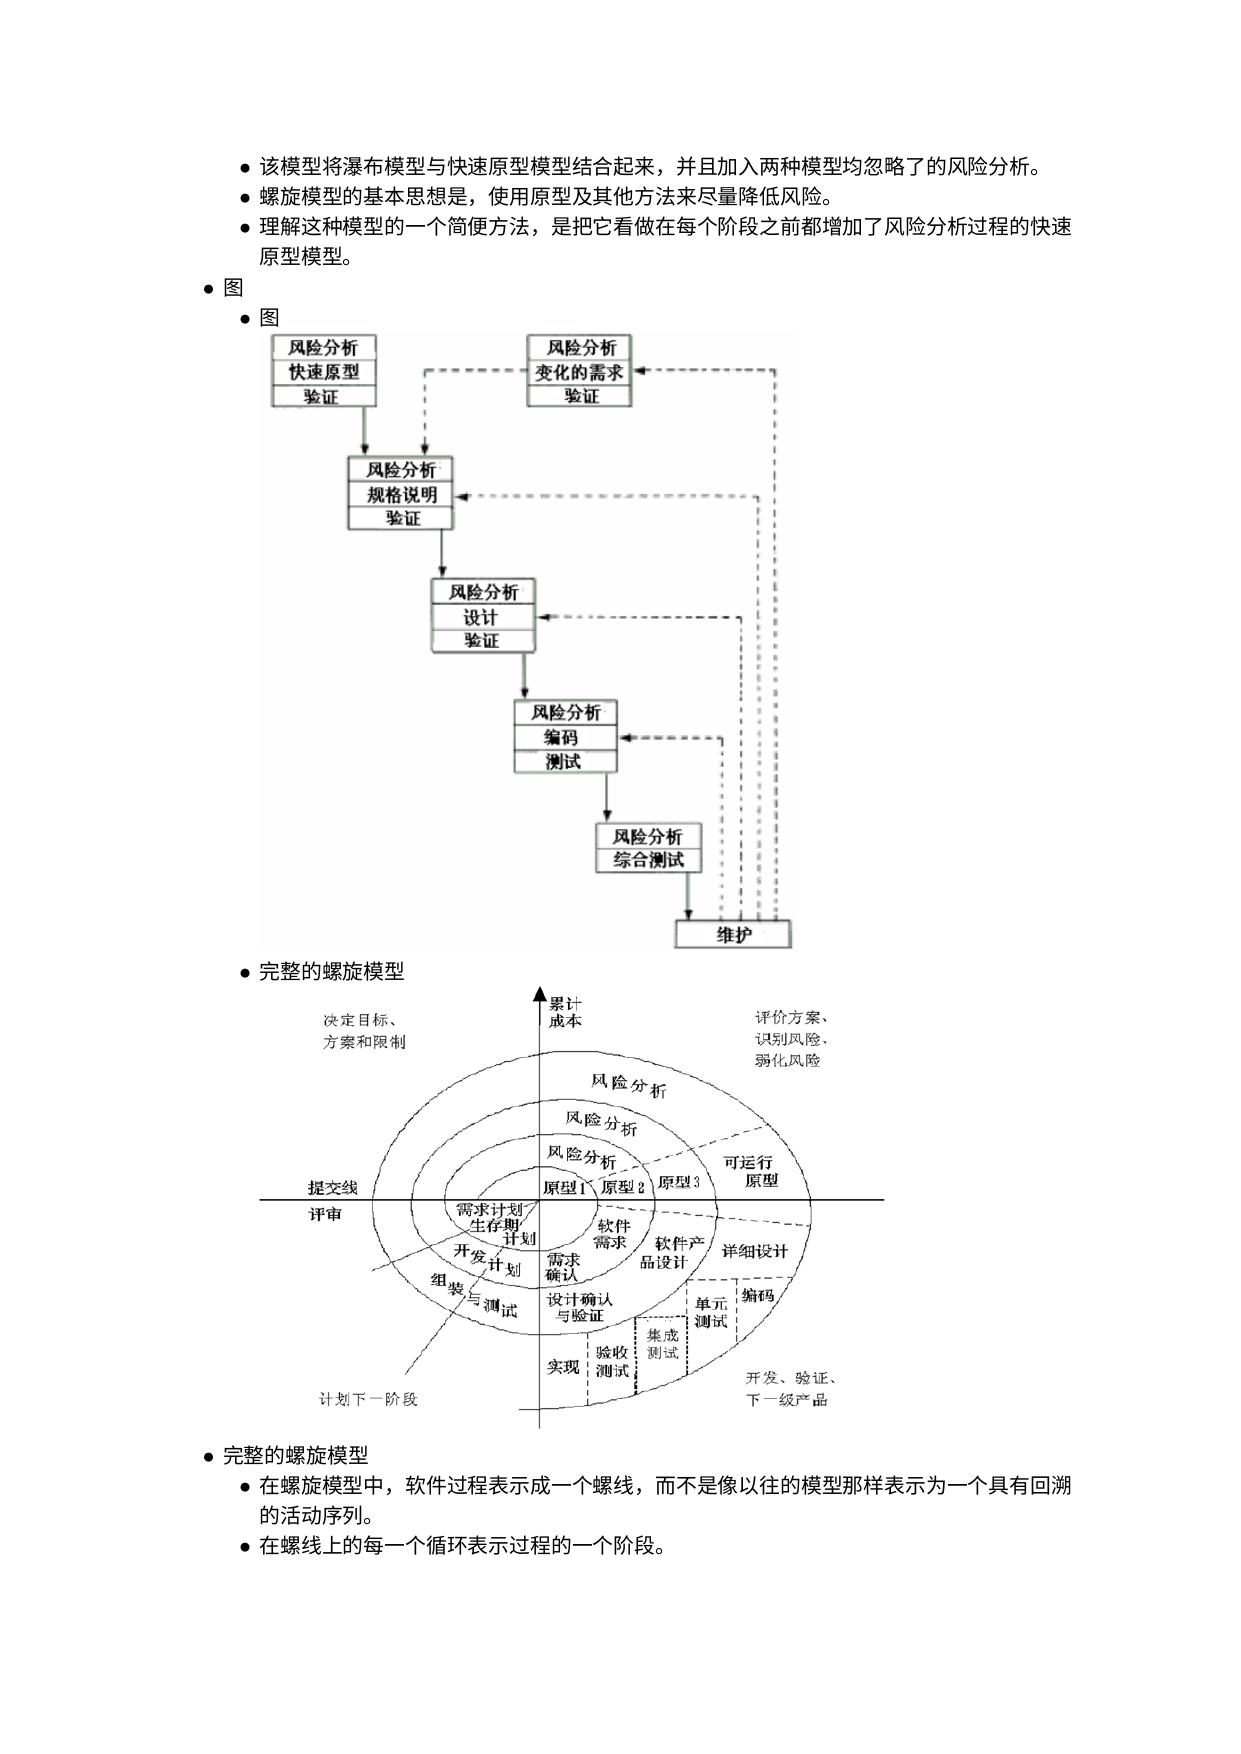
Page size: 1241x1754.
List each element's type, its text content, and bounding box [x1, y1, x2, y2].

list 完整的螺旋模型 [238, 955, 1090, 986]
list 在螺旋模型中，软件过程表示成一个螺线，而不是像以往的模型那样表示为一个具有回溯的活动序列。 [238, 1469, 1090, 1530]
list 螺旋模型的基本思想是，使用原型及其他方法来尽量降低风险。 [238, 180, 1090, 210]
list 完整的螺旋模型 [202, 1439, 1090, 1469]
list 图 [238, 301, 1090, 331]
list 在螺线上的每一个循环表示过程的一个阶段。 [238, 1530, 1090, 1560]
picture [259, 985, 885, 1439]
picture [259, 331, 808, 956]
list 理解这种模型的一个简便方法，是把它看做在每个阶段之前都增加了风险分析过程的快速原型模型。 [238, 210, 1090, 271]
list 图 [202, 271, 1090, 301]
list 该模型将瀑布模型与快速原型模型结合起来，并且加入两种模型均忽略了的风险分析。 [238, 150, 1090, 180]
